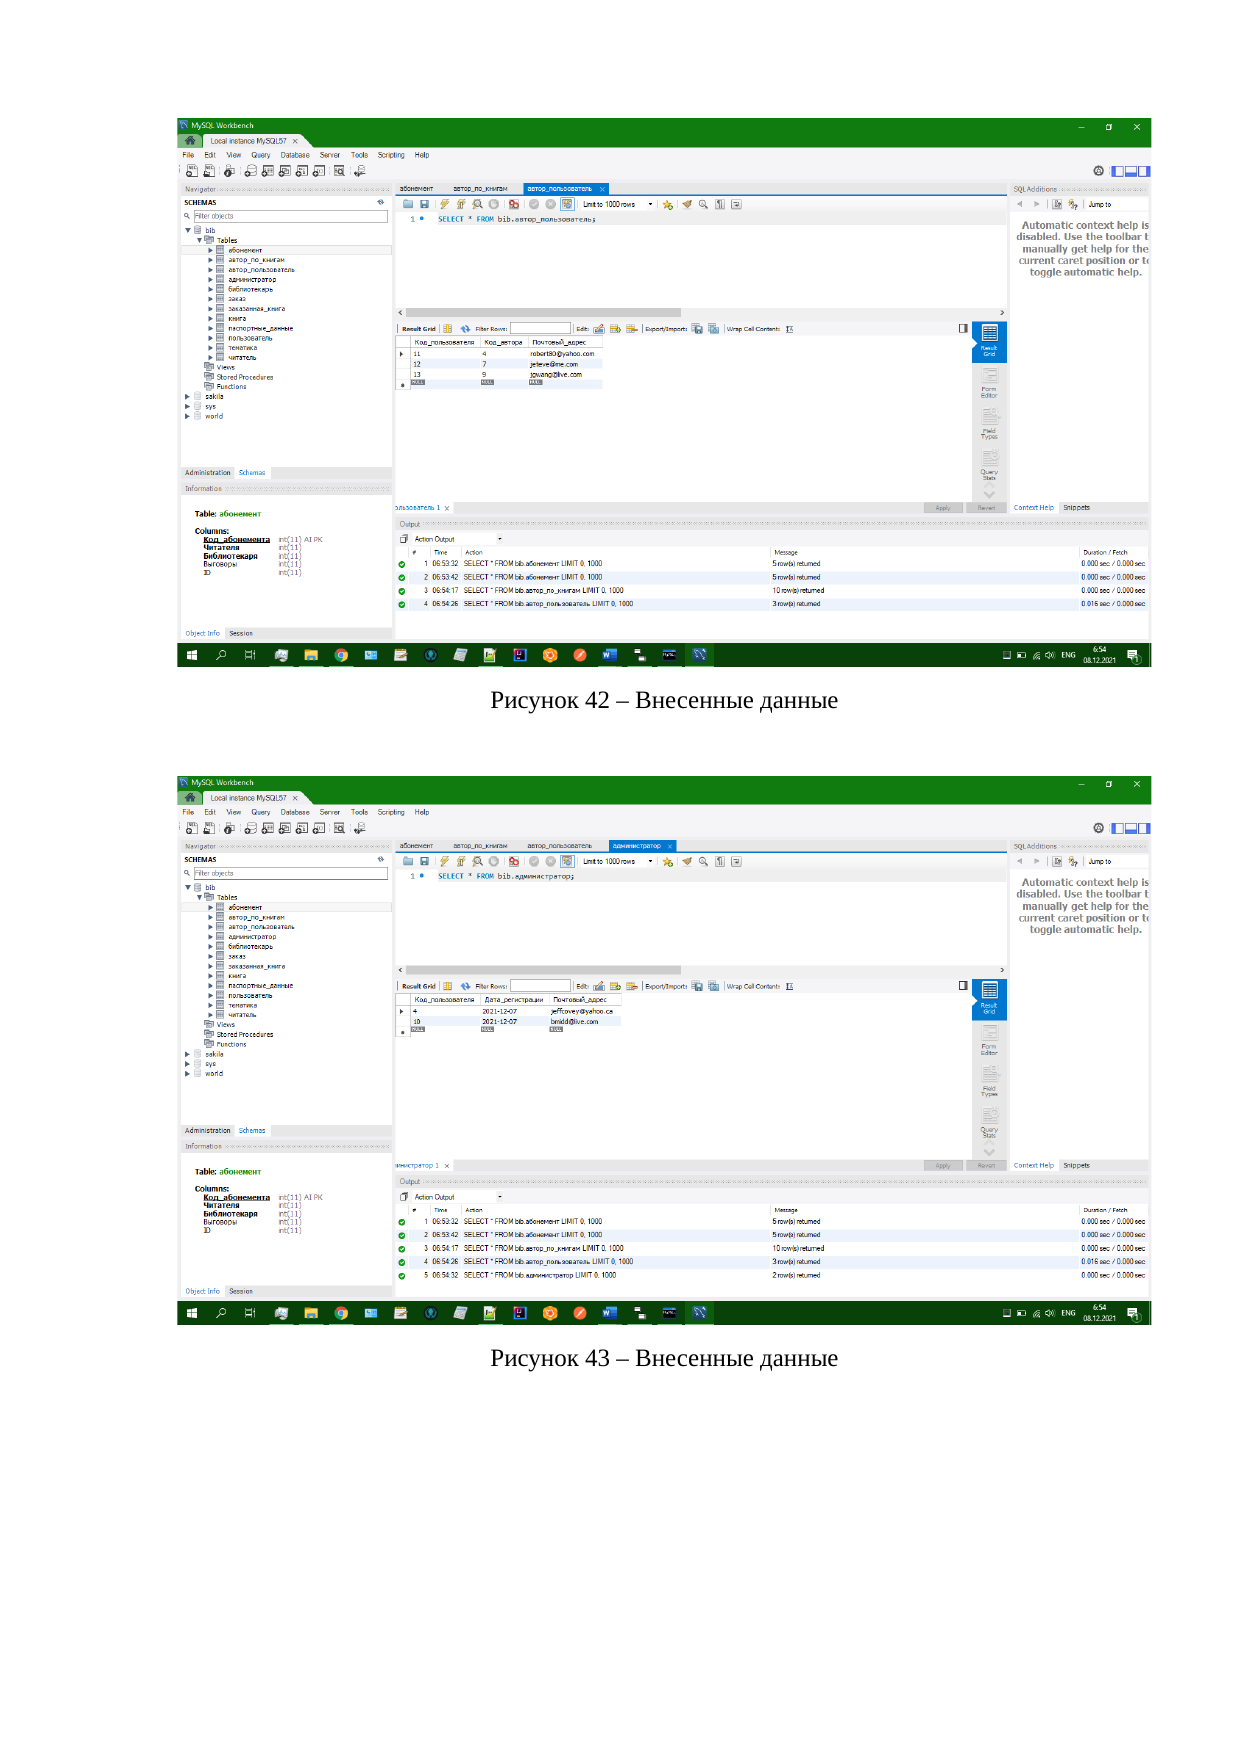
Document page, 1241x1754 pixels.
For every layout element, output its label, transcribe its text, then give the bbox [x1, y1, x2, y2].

text Рисунок 42 – Внесенные данные [177, 685, 1152, 714]
text Рисунок 43 – Внесенные данные [177, 1343, 1152, 1372]
picture [177, 776, 1152, 1325]
picture [177, 118, 1152, 667]
